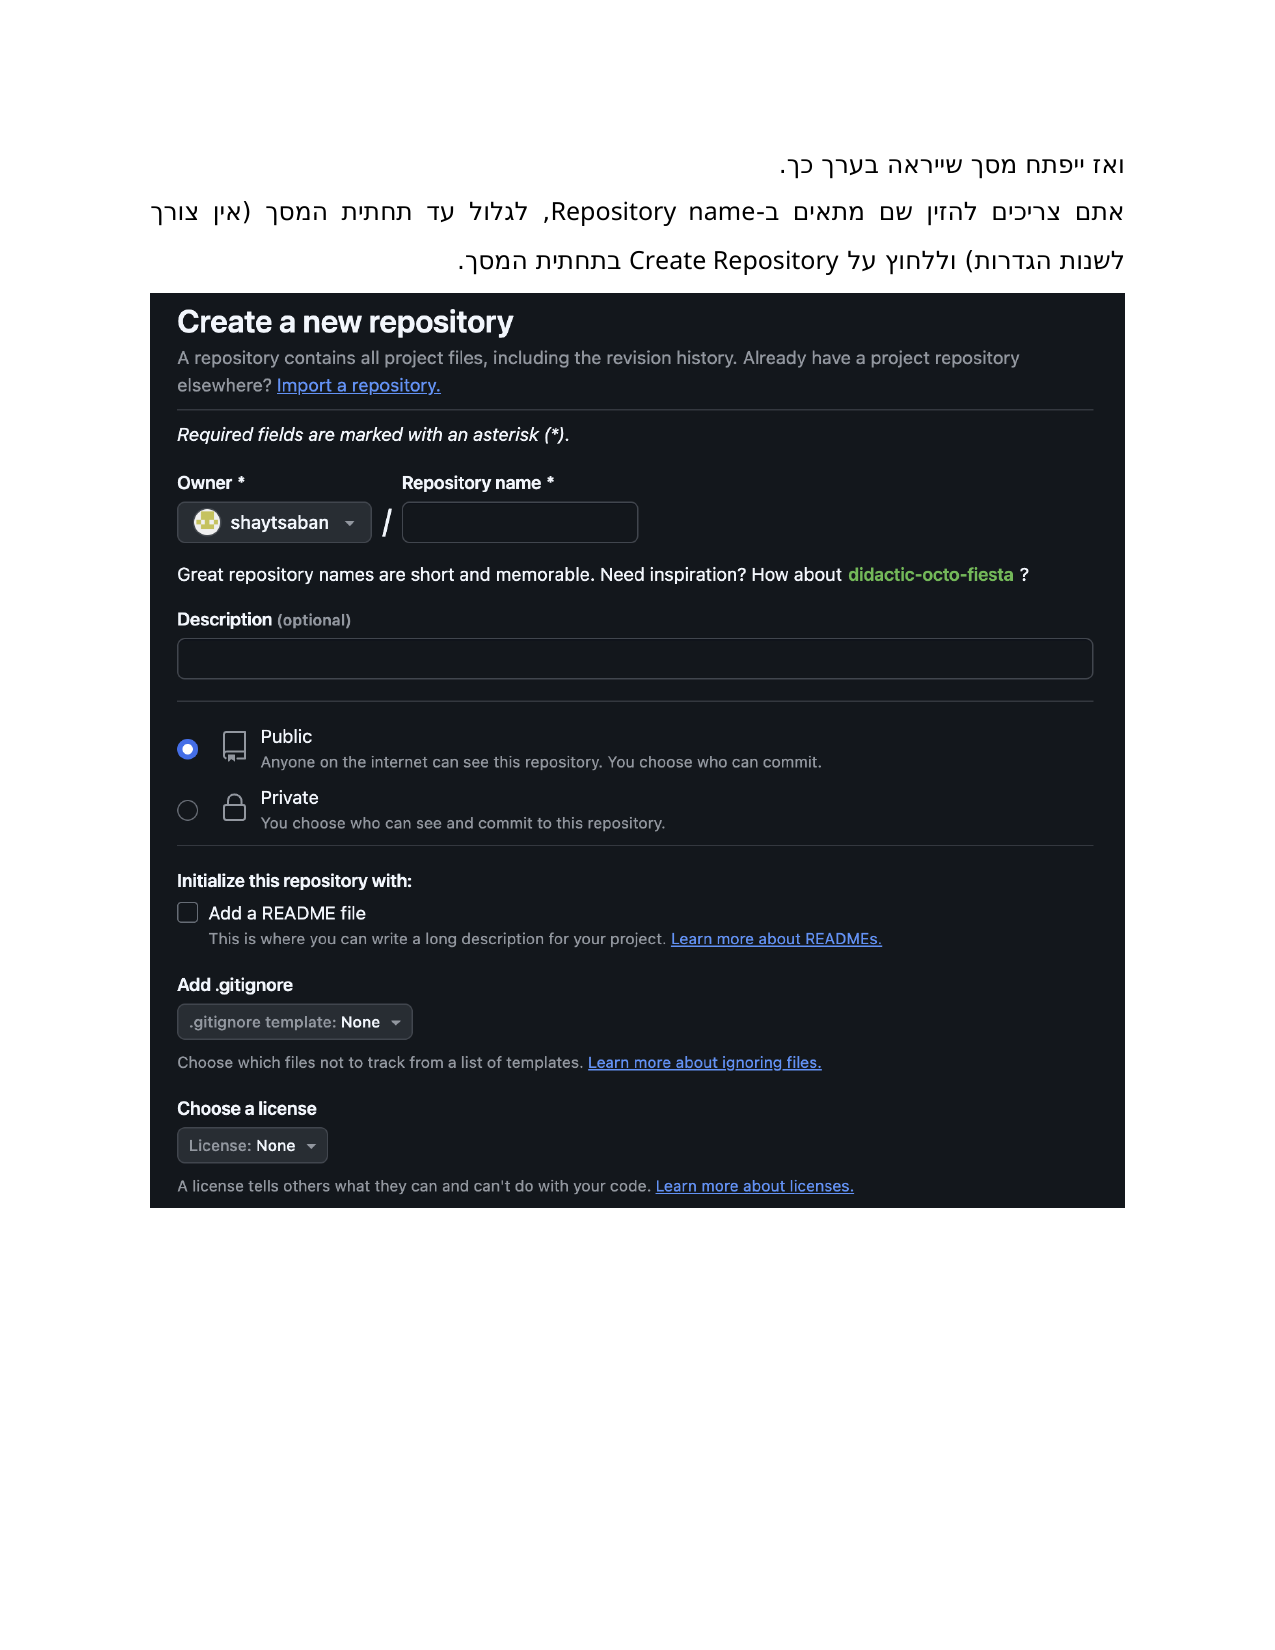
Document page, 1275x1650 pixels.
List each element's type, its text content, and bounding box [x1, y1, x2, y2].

picture [150, 293, 1125, 1208]
text ואז ייפתח מסך שייראה בערך כך. [150, 150, 1125, 179]
text אתם צריכים להזין שם מתאים ב-Repository name, לגלול עד תחתית המסך (אין צורך לשנות הגדרות) וללחוץ על Create Repository בתחתית המסך. [150, 194, 1125, 276]
